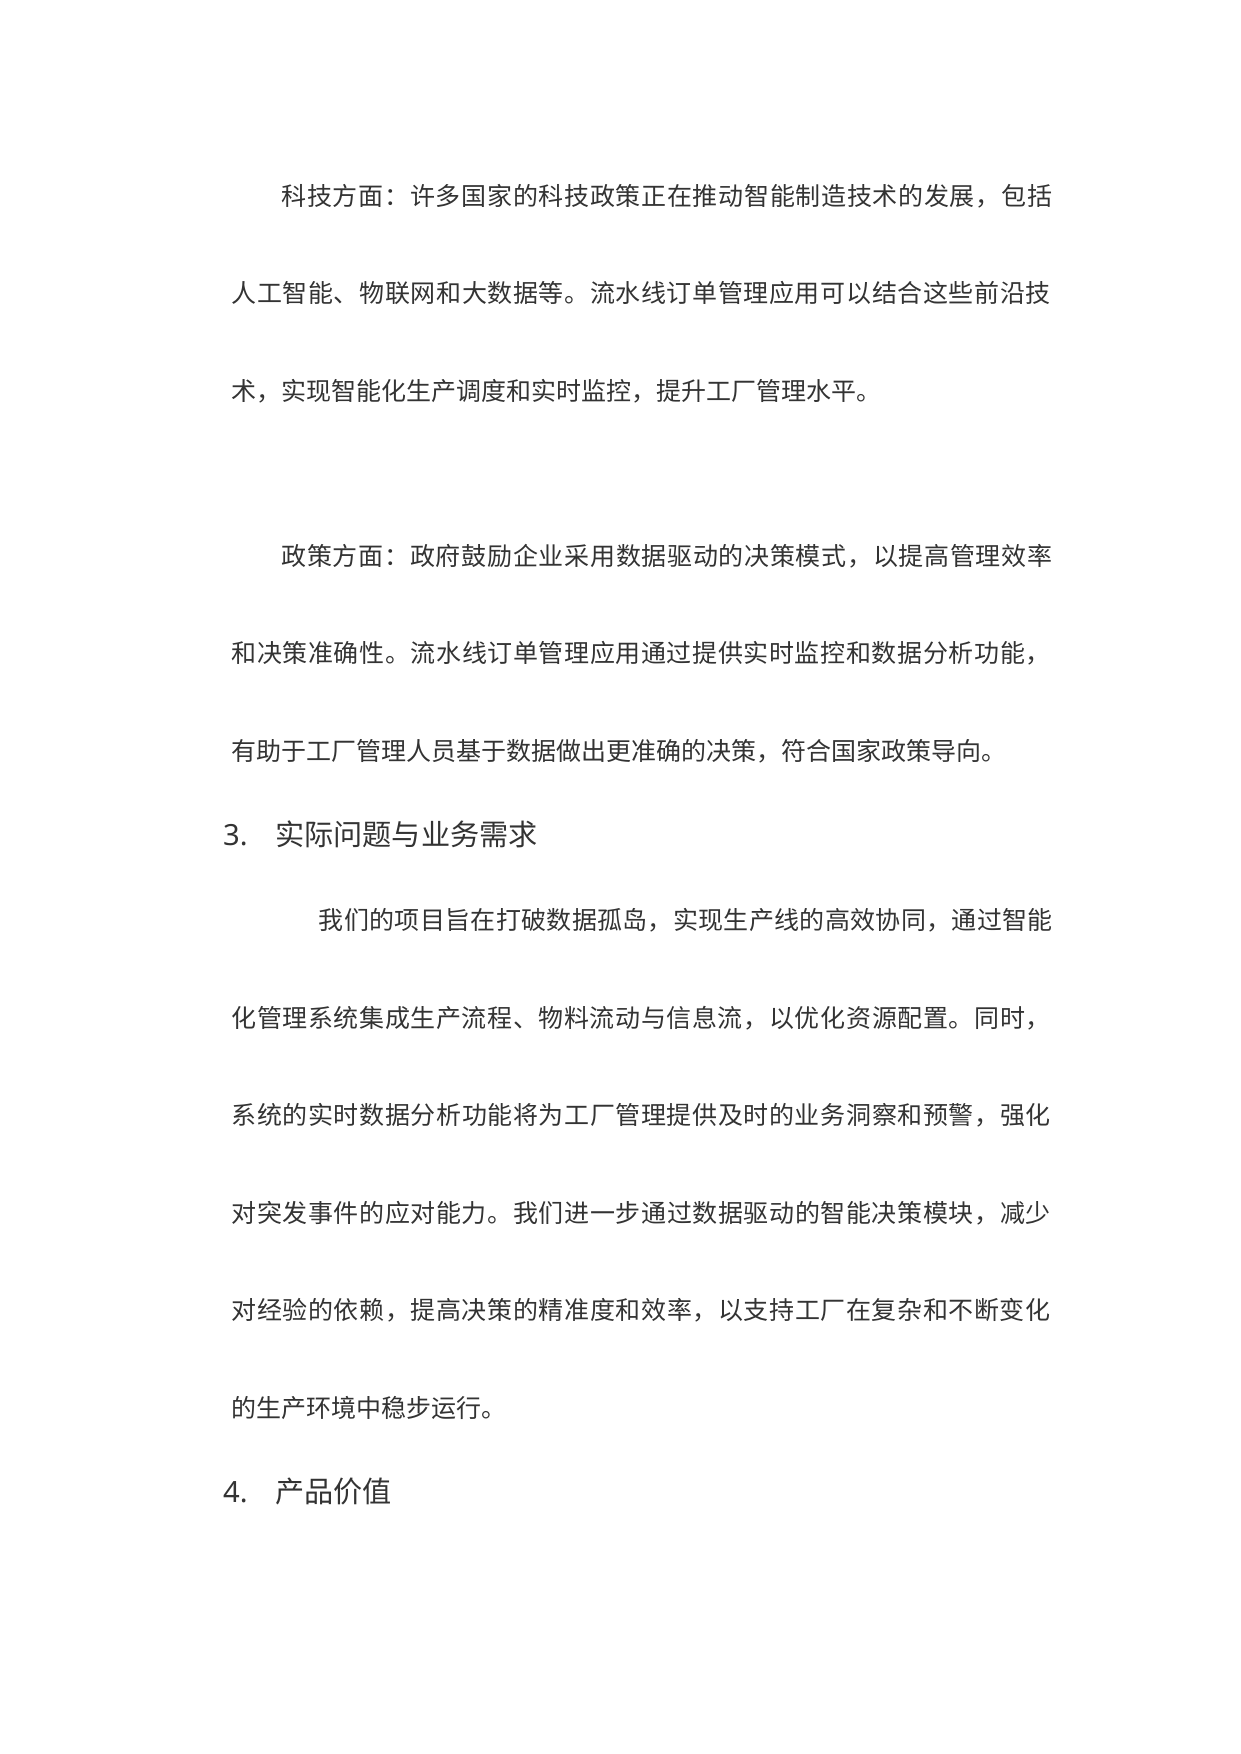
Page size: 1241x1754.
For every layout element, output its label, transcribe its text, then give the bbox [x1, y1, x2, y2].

subtitle 实际问题与业务需求 [223, 800, 1053, 865]
text 我们的项目旨在打破数据孤岛，实现生产线的高效协同，通过智能化管理系统集成生产流程、物料流动与信息流，以优化资源配置。同时，系统的实时数据分析功能将为工厂管理提供及时的业务洞察和预警，强化对突发事件的应对能力。我们进一步通过数据驱动的智能决策模块，减少对经验的依赖，提高决策的精准度和效率，以支持工厂在复杂和不断变化的生产环境中稳步运行。 [231, 886, 1053, 1439]
subtitle 产品价值 [223, 1457, 1053, 1522]
text 政策方面：政府鼓励企业采用数据驱动的决策模式，以提高管理效率和决策准确性。流水线订单管理应用通过提供实时监控和数据分析功能，有助于工厂管理人员基于数据做出更准确的决策，符合国家政策导向。 [231, 522, 1053, 782]
text 科技方面：许多国家的科技政策正在推动智能制造技术的发展，包括人工智能、物联网和大数据等。流水线订单管理应用可以结合这些前沿技术，实现智能化生产调度和实时监控，提升工厂管理水平。 [231, 162, 1053, 422]
